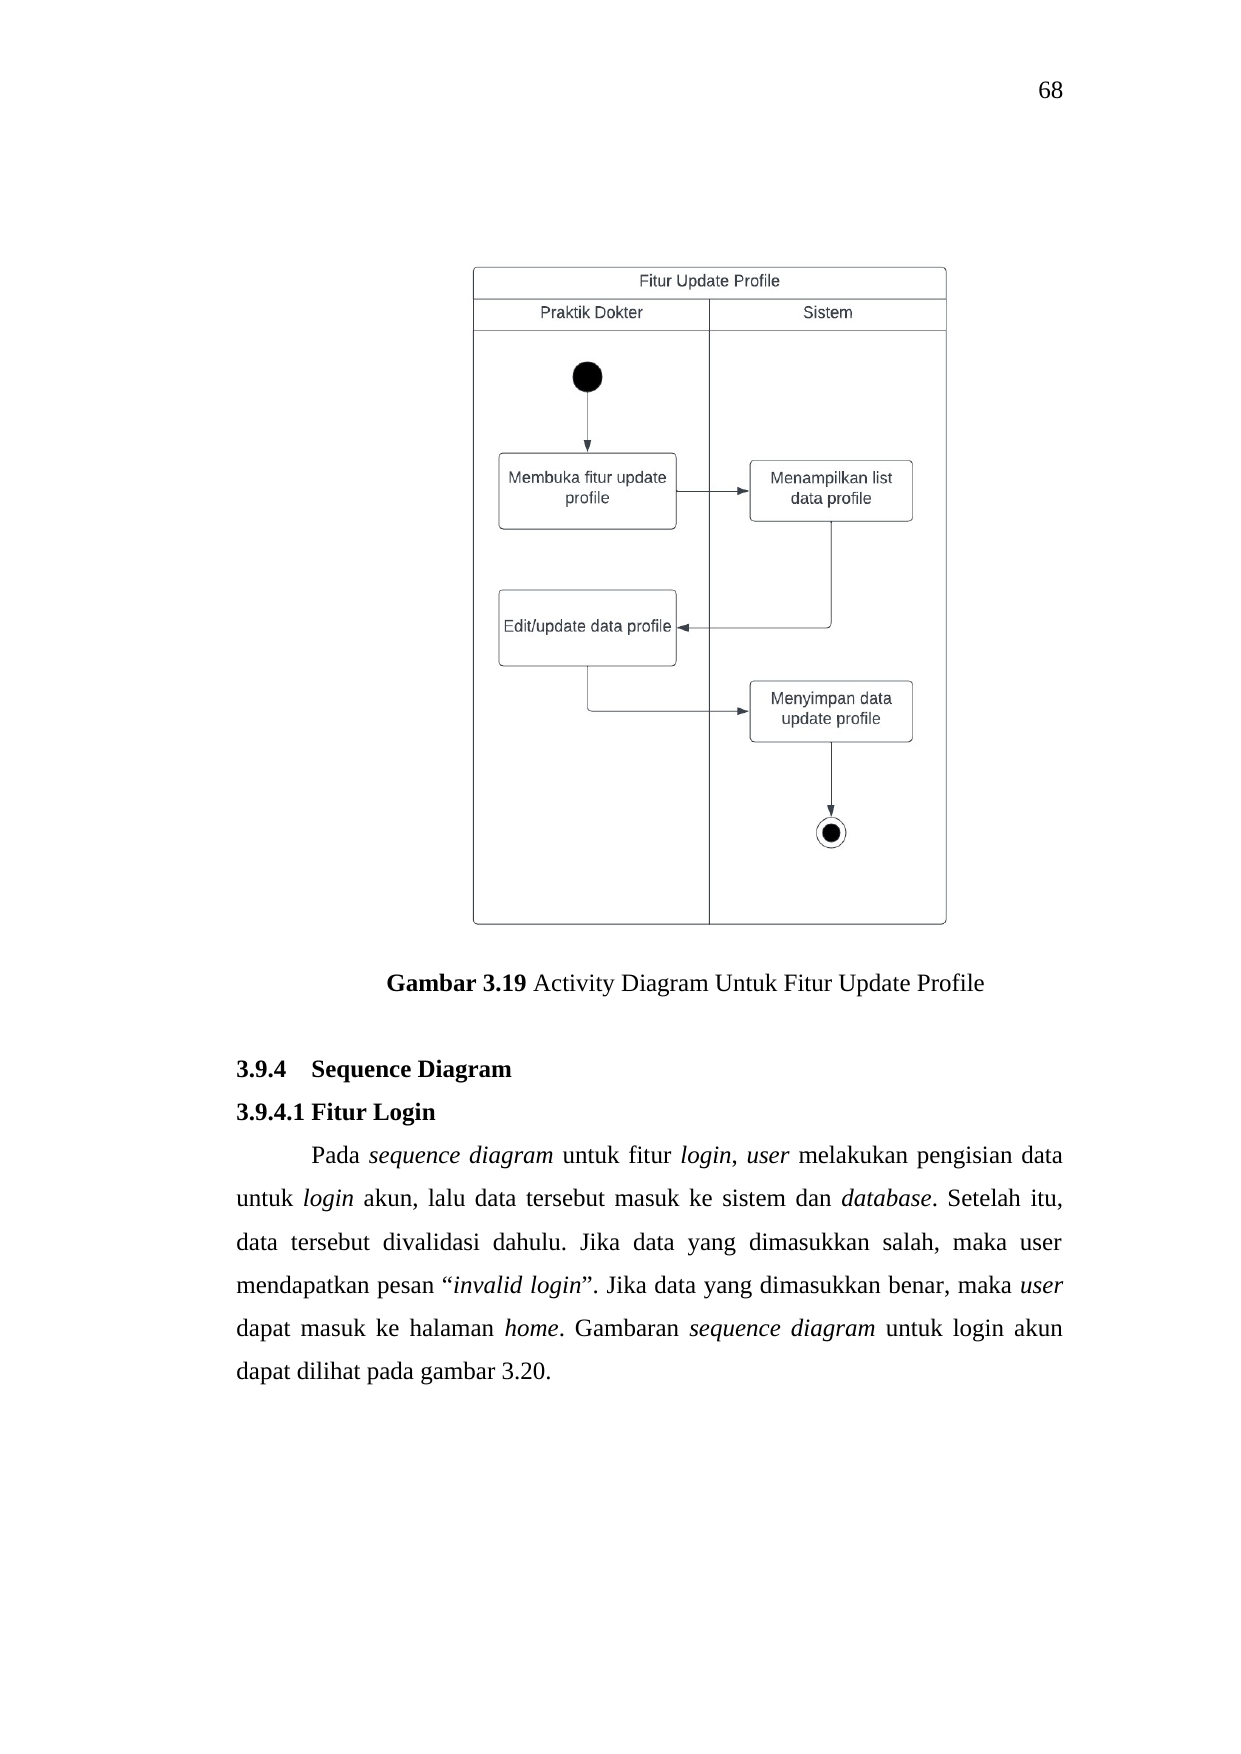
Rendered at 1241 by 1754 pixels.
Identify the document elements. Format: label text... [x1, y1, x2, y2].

subtitle 3.9.4.1 Fitur Login [236, 1097, 1063, 1126]
subtitle Gambar 3.19 Activity Diagram Untuk Fitur Update Profile [311, 968, 1063, 997]
text Pada sequence diagram untuk fitur login, user melakukan pengisian data untuk login akun, lalu data tersebut masuk ke sistem dan database. Setelah itu, data tersebut divalidasi dahulu. Jika data yang dimasukkan salah, maka user mendapatkan pesan “invalid login”. Jika data yang dimasukkan benar, maka user dapat masuk ke halaman home. Gambaran sequence diagram untuk login akun dapat dilihat pada gambar 3.20. [236, 1140, 1063, 1385]
picture [443, 236, 974, 954]
subtitle 3.9.4 Sequence Diagram [236, 1054, 1063, 1083]
